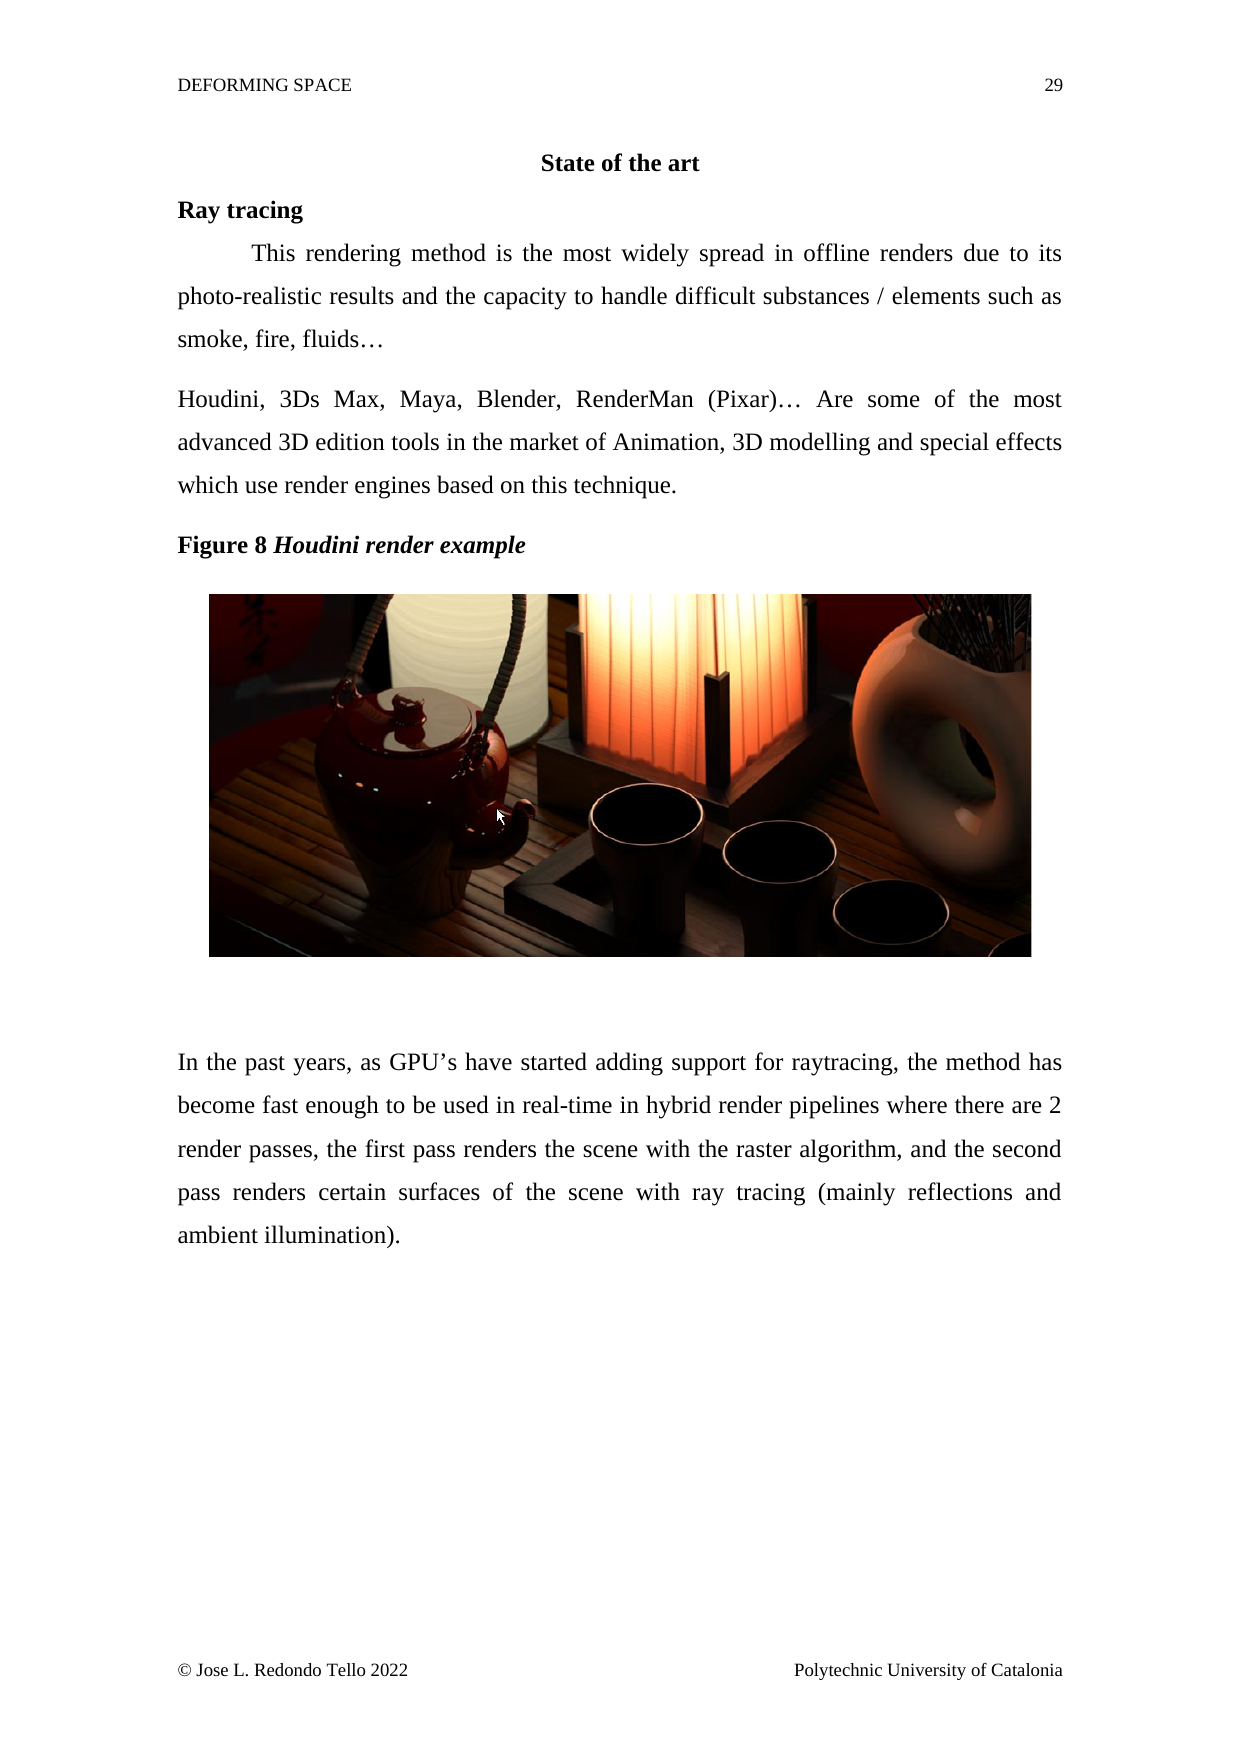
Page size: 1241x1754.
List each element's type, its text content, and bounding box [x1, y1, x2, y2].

subtitle State of the art [177, 148, 1063, 176]
text This rendering method is the most widely spread in offline renders due to its photo-realistic results and the capacity to handle difficult substances / elements such as smoke, fire, fluids… [177, 238, 1063, 353]
text In the past years, as GPU’s have started adding support for raytracing, the method has become fast enough to be used in real-time in hybrid render pipelines where there are 2 render passes, the first pass renders the scene with the raster algorithm, and the second pass renders certain surfaces of the scene with ray tracing (mainly reflections and ambient illumination). [177, 1047, 1063, 1249]
text Houdini, 3Ds Max, Maya, Blender, RenderMan (Pixar)… Are some of the most advanced 3D edition tools in the market of Animation, 3D modelling and special effects which use render engines based on this technique. [177, 384, 1063, 499]
text Figure 8 Houdini render example [177, 530, 1063, 559]
picture [209, 594, 1032, 957]
subtitle Ray tracing [177, 195, 1063, 224]
